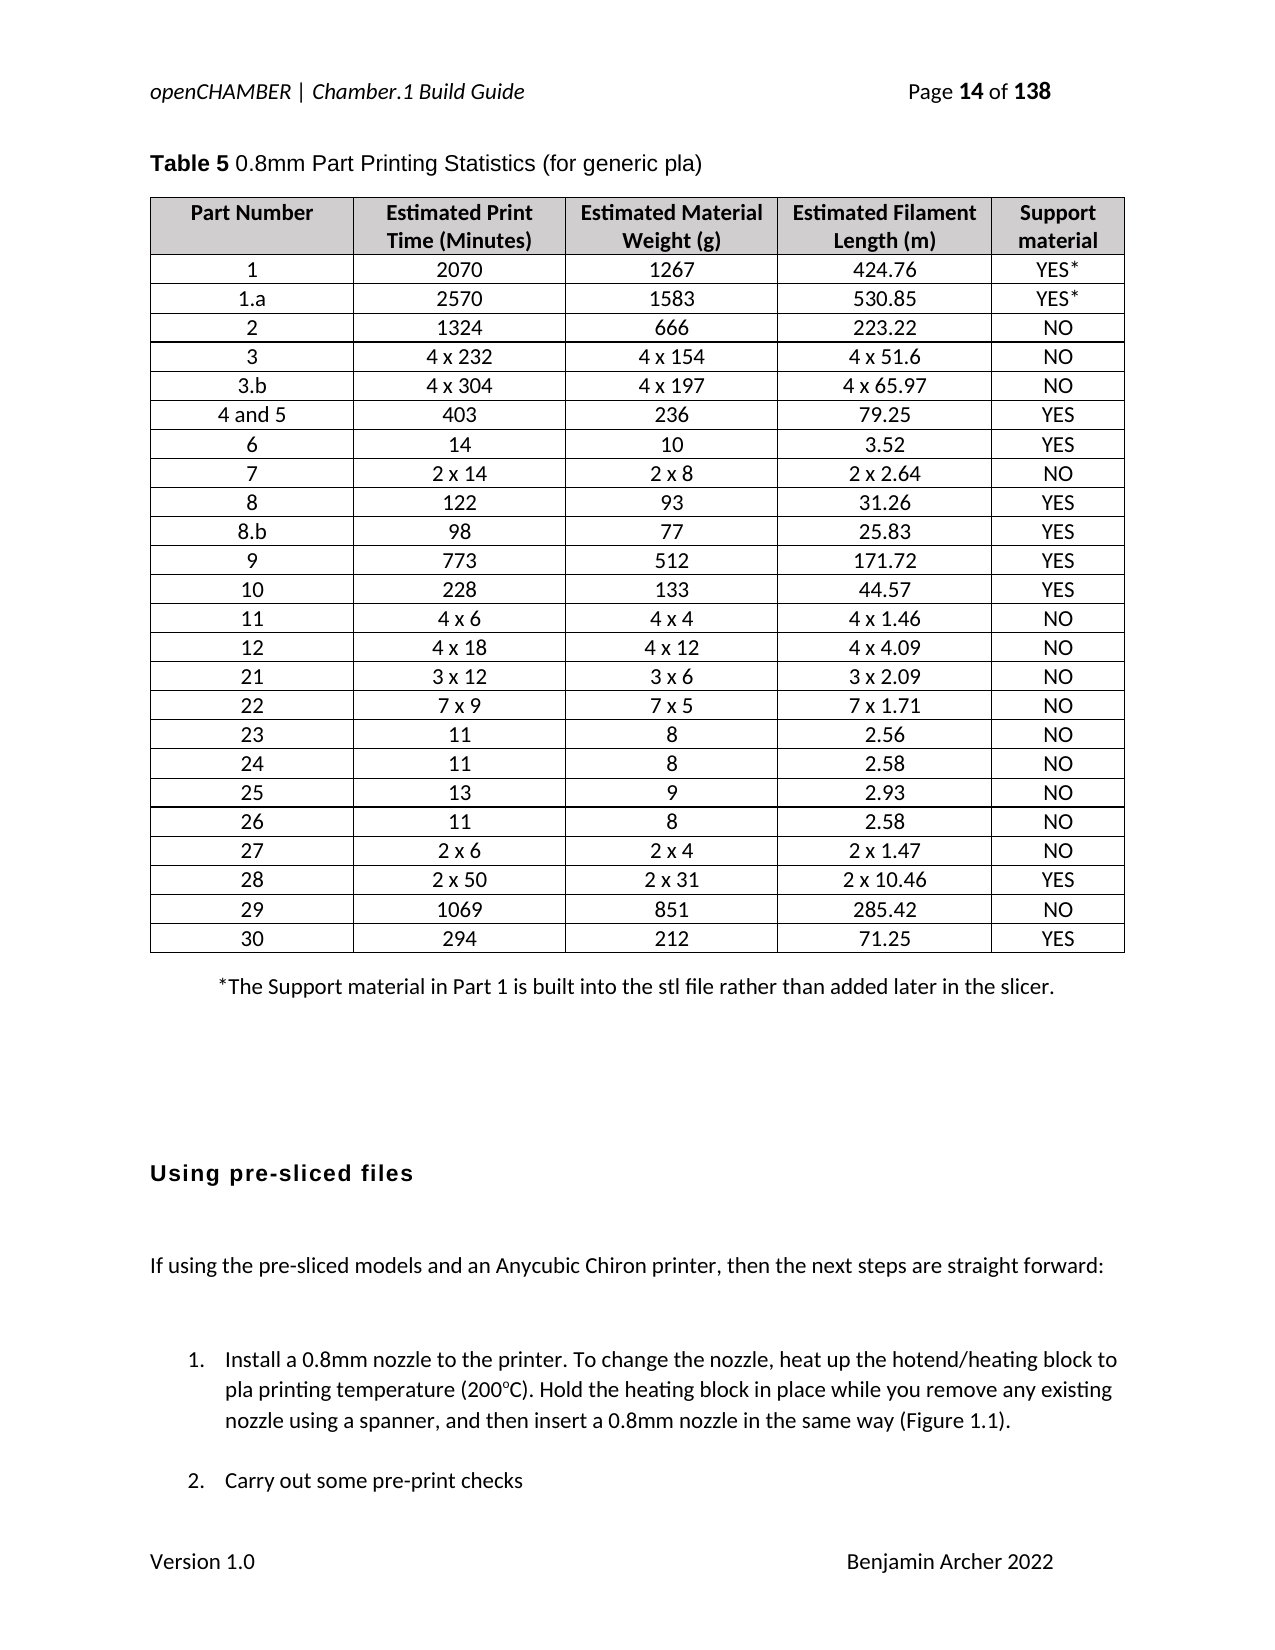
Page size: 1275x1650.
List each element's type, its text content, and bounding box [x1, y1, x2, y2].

table_cell 11 [354, 808, 565, 836]
table_cell 93 [566, 488, 777, 516]
table_header Part Number [151, 198, 353, 254]
table_cell YES [992, 546, 1124, 574]
table_header Estimated Material Weight (g) [566, 198, 777, 254]
table_cell 11 [151, 604, 353, 632]
table_header Estimated Print Time (Minutes) [354, 198, 565, 254]
table_cell 4 x 6 [354, 604, 565, 632]
subtitle Using pre-sliced files [150, 1159, 1125, 1186]
table_cell NO [992, 837, 1124, 864]
table_cell 2 x 50 [354, 866, 565, 894]
table_cell 8 [151, 488, 353, 516]
table_cell NO [992, 343, 1124, 371]
table_cell 2.56 [778, 720, 991, 748]
table_cell 2 x 10.46 [778, 866, 991, 894]
table_cell 44.57 [778, 575, 991, 603]
table_cell NO [992, 604, 1124, 632]
table_cell 2.93 [778, 779, 991, 806]
list Carry out some pre-print checks [187, 1466, 1125, 1494]
table_cell 24 [151, 749, 353, 777]
table_cell 424.76 [778, 255, 991, 283]
table_cell 2 x 4 [566, 837, 777, 864]
table_cell 28 [151, 866, 353, 894]
table_header Estimated Filament Length (m) [778, 198, 991, 254]
table_cell NO [992, 314, 1124, 341]
table_cell 29 [151, 895, 353, 923]
table_cell 3.b [151, 372, 353, 399]
table_cell NO [992, 633, 1124, 661]
table_cell 3 x 6 [566, 662, 777, 690]
table_cell 2 x 1.47 [778, 837, 991, 864]
table_cell 10 [151, 575, 353, 603]
table_cell 13 [354, 779, 565, 806]
table_cell 6 [151, 430, 353, 458]
table_cell 9 [566, 779, 777, 806]
table_cell 666 [566, 314, 777, 341]
table_cell 3 x 12 [354, 662, 565, 690]
table_cell 773 [354, 546, 565, 574]
table_cell 7 x 1.71 [778, 691, 991, 719]
table_cell 25.83 [778, 517, 991, 545]
table_cell 25 [151, 779, 353, 806]
table_cell 11 [354, 749, 565, 777]
table_cell 23 [151, 720, 353, 748]
table_cell 512 [566, 546, 777, 574]
table_cell 3.52 [778, 430, 991, 458]
table_cell 4 x 304 [354, 372, 565, 399]
table_cell 1267 [566, 255, 777, 283]
table_cell NO [992, 662, 1124, 690]
table_cell 1.a [151, 284, 353, 312]
table_cell NO [992, 459, 1124, 487]
table_cell NO [992, 720, 1124, 748]
table_cell 4 x 65.97 [778, 372, 991, 399]
table_cell 1583 [566, 284, 777, 312]
text Table 5 0.8mm Part Printing Statistics (for generic pla) [150, 150, 1125, 176]
table_cell 4 x 1.46 [778, 604, 991, 632]
table_cell NO [992, 895, 1124, 923]
table_cell 2 [151, 314, 353, 341]
table_cell 4 x 4.09 [778, 633, 991, 661]
table_cell 2.58 [778, 808, 991, 836]
table_cell YES* [992, 284, 1124, 312]
table_cell 8.b [151, 517, 353, 545]
table_cell 122 [354, 488, 565, 516]
table_cell 4 x 12 [566, 633, 777, 661]
table_cell 11 [354, 720, 565, 748]
table_cell YES [992, 430, 1124, 458]
table_cell NO [992, 372, 1124, 399]
table_cell 71.25 [778, 924, 991, 952]
table_cell NO [992, 691, 1124, 719]
table_cell 4 x 51.6 [778, 343, 991, 371]
table_cell 4 x 18 [354, 633, 565, 661]
table_cell 22 [151, 691, 353, 719]
table_cell 223.22 [778, 314, 991, 341]
table_cell 77 [566, 517, 777, 545]
list Install a 0.8mm nozzle to the printer. To change the nozzle, heat up the hotend/heating block to pla printing temperature (200oC). Hold the heating block in place while you remove any existing nozzle using a spanner, and then insert a 0.8mm nozzle in the same way (Figure 1.1). [187, 1345, 1125, 1434]
table_cell 212 [566, 924, 777, 952]
table_cell 530.85 [778, 284, 991, 312]
table_cell NO [992, 749, 1124, 777]
table_cell YES [992, 866, 1124, 894]
table_cell 2 x 2.64 [778, 459, 991, 487]
table_cell 133 [566, 575, 777, 603]
table_cell 21 [151, 662, 353, 690]
table_cell 3 x 2.09 [778, 662, 991, 690]
table_cell 228 [354, 575, 565, 603]
table_cell 2570 [354, 284, 565, 312]
table_cell NO [992, 779, 1124, 806]
table_header Support material [992, 198, 1124, 254]
text *The Support material in Part 1 is built into the stl file rather than added later in the slicer. [150, 972, 1125, 1000]
table_cell 4 and 5 [151, 401, 353, 429]
table_cell 2070 [354, 255, 565, 283]
table_cell 8 [566, 720, 777, 748]
table_cell 8 [566, 808, 777, 836]
table_cell YES [992, 924, 1124, 952]
table_cell YES [992, 488, 1124, 516]
table_cell 294 [354, 924, 565, 952]
table_cell 14 [354, 430, 565, 458]
table_cell 4 x 232 [354, 343, 565, 371]
table_cell 30 [151, 924, 353, 952]
table_cell 8 [566, 749, 777, 777]
table_cell 171.72 [778, 546, 991, 574]
table_cell 4 x 4 [566, 604, 777, 632]
table_cell 7 x 5 [566, 691, 777, 719]
table_cell 4 x 154 [566, 343, 777, 371]
table_cell 236 [566, 401, 777, 429]
table_cell 3 [151, 343, 353, 371]
text If using the pre-sliced models and an Anycubic Chiron printer, then the next steps are straight forward: [150, 1252, 1125, 1279]
table_cell 2 x 8 [566, 459, 777, 487]
table_cell 79.25 [778, 401, 991, 429]
table_cell 27 [151, 837, 353, 864]
table_cell 26 [151, 808, 353, 836]
table_cell 7 x 9 [354, 691, 565, 719]
table_cell 285.42 [778, 895, 991, 923]
table_cell 1 [151, 255, 353, 283]
table_cell 2.58 [778, 749, 991, 777]
table_cell 2 x 14 [354, 459, 565, 487]
table_cell 7 [151, 459, 353, 487]
table_cell 98 [354, 517, 565, 545]
table_cell 31.26 [778, 488, 991, 516]
table_cell 1324 [354, 314, 565, 341]
table_cell 9 [151, 546, 353, 574]
table_cell 2 x 6 [354, 837, 565, 864]
table_cell YES [992, 575, 1124, 603]
table_cell 12 [151, 633, 353, 661]
table_cell YES [992, 401, 1124, 429]
table_cell YES [992, 517, 1124, 545]
table_cell 10 [566, 430, 777, 458]
table_cell 2 x 31 [566, 866, 777, 894]
table_cell 4 x 197 [566, 372, 777, 399]
table_cell 851 [566, 895, 777, 923]
table_cell 1069 [354, 895, 565, 923]
table_cell 403 [354, 401, 565, 429]
table_cell NO [992, 808, 1124, 836]
table_cell YES* [992, 255, 1124, 283]
